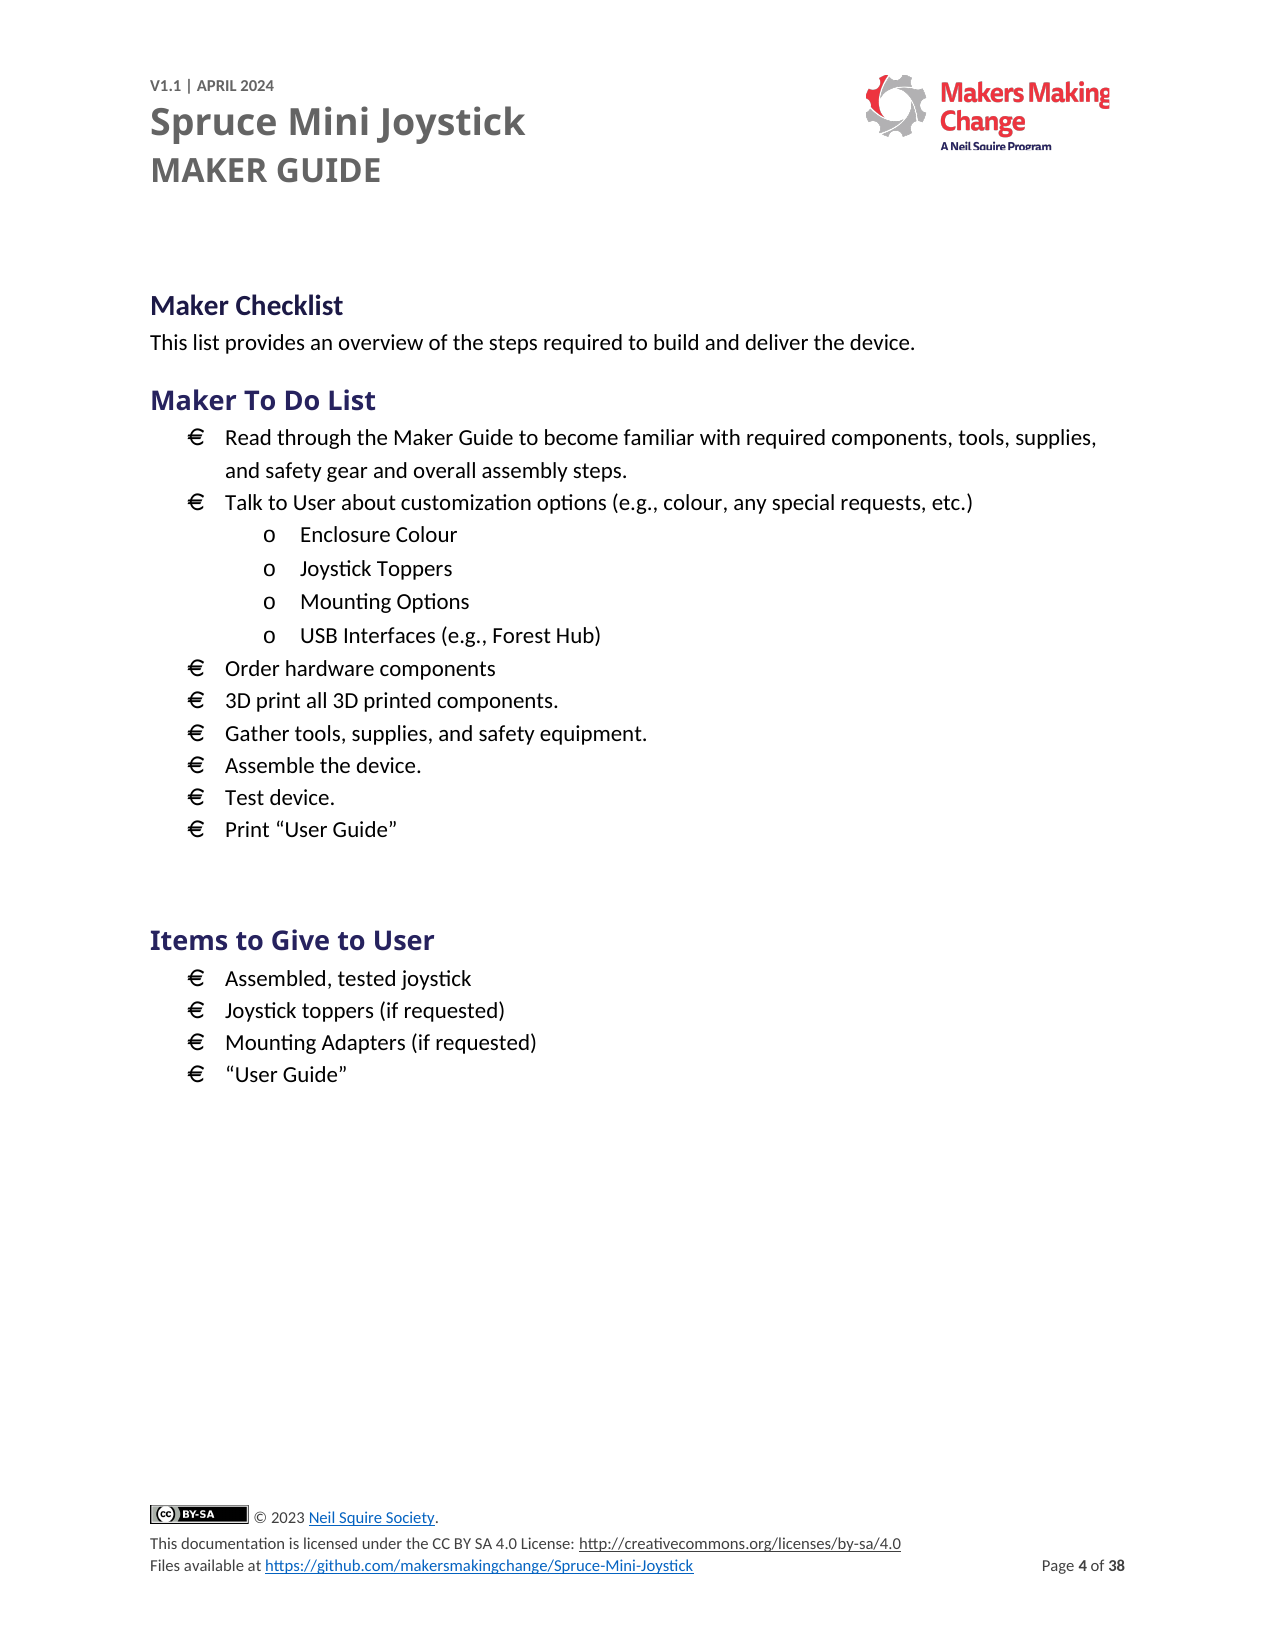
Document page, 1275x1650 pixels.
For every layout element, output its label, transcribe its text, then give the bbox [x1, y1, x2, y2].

list Mounting Adapters (if requested) [187, 1028, 1125, 1056]
list Joystick Toppers [262, 554, 1125, 583]
list Test device. [187, 783, 1125, 811]
list Assembled, tested joystick [187, 964, 1125, 992]
list Talk to User about customization options (e.g., colour, any special requests, etc.) [187, 488, 1125, 516]
list “User Guide” [187, 1060, 1125, 1088]
text This list provides an overview of the steps required to build and deliver the device. [150, 328, 1125, 356]
subtitle Maker To Do List [150, 381, 1125, 418]
list Read through the Maker Guide to become familiar with required components, tools, supplies, and safety gear and overall assembly steps. [187, 423, 1125, 484]
list Assemble the device. [187, 751, 1125, 779]
list Joystick toppers (if requested) [187, 996, 1125, 1024]
list USB Interfaces (e.g., Forest Hub) [262, 621, 1125, 650]
list Mounting Options [262, 587, 1125, 616]
picture [150, 1505, 249, 1524]
list Enclosure Colour [262, 520, 1125, 549]
picture [865, 75, 1110, 151]
subtitle Items to Give to User [150, 921, 1125, 958]
subtitle Maker Checklist [150, 287, 1125, 323]
list Print “User Guide” [187, 815, 1125, 843]
list Gather tools, supplies, and safety equipment. [187, 719, 1125, 747]
list Order hardware components [187, 654, 1125, 682]
list 3D print all 3D printed components. [187, 686, 1125, 714]
